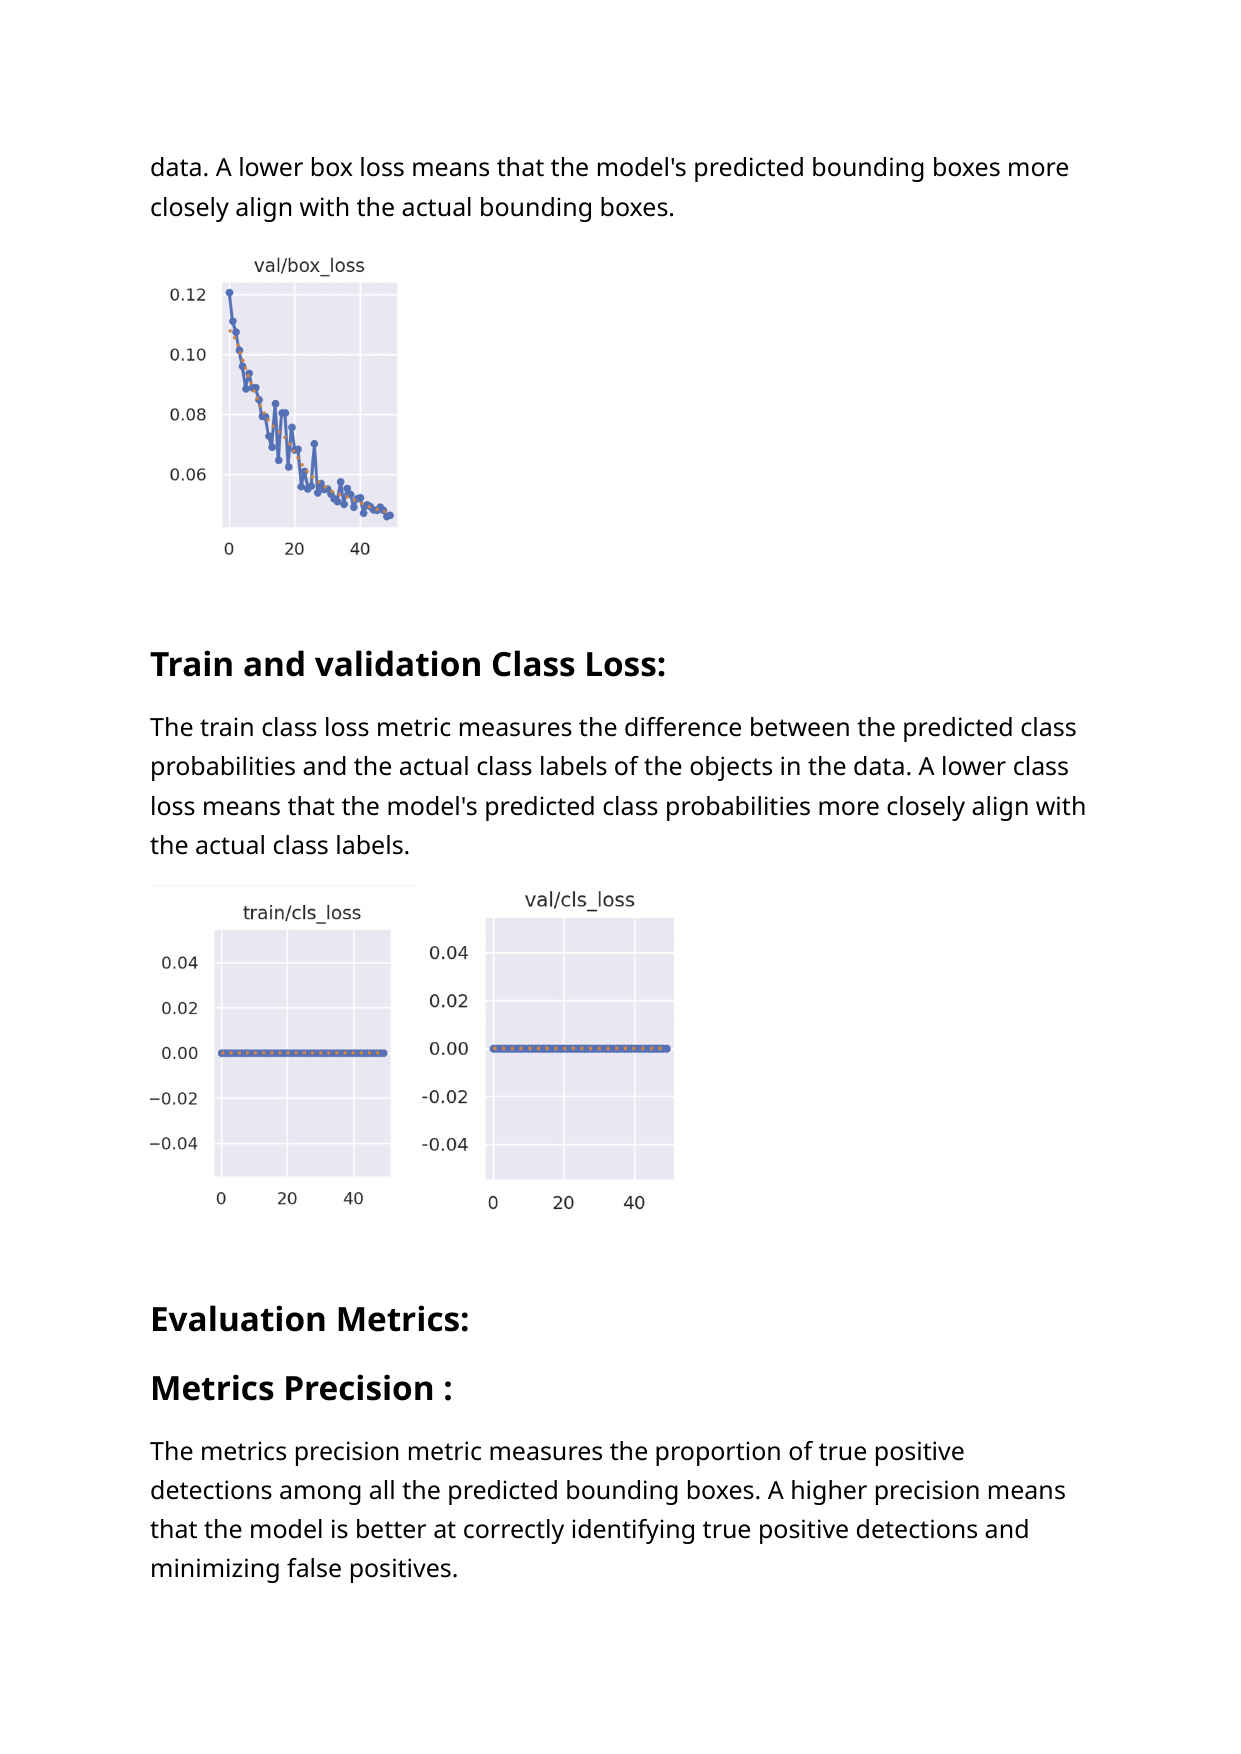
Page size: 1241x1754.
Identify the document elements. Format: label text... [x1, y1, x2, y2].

text The train class loss metric measures the difference between the predicted class probabilities and the actual class labels of the objects in the data. A lower class loss means that the model's predicted class probabilities more closely align with the actual class labels. [150, 710, 1090, 861]
text The metrics precision metric measures the proportion of true positive detections among all the predicted bounding boxes. A higher precision means that the model is better at correctly identifying true positive detections and minimizing false positives. [150, 1433, 1090, 1585]
picture [150, 885, 416, 1218]
text Metrics Precision : [150, 1364, 1090, 1410]
text Evaluation Metrics: [150, 1296, 1090, 1341]
picture [150, 245, 416, 564]
text Train and validation Class Loss: [150, 641, 1090, 686]
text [150, 150, 1090, 223]
picture [422, 883, 698, 1218]
